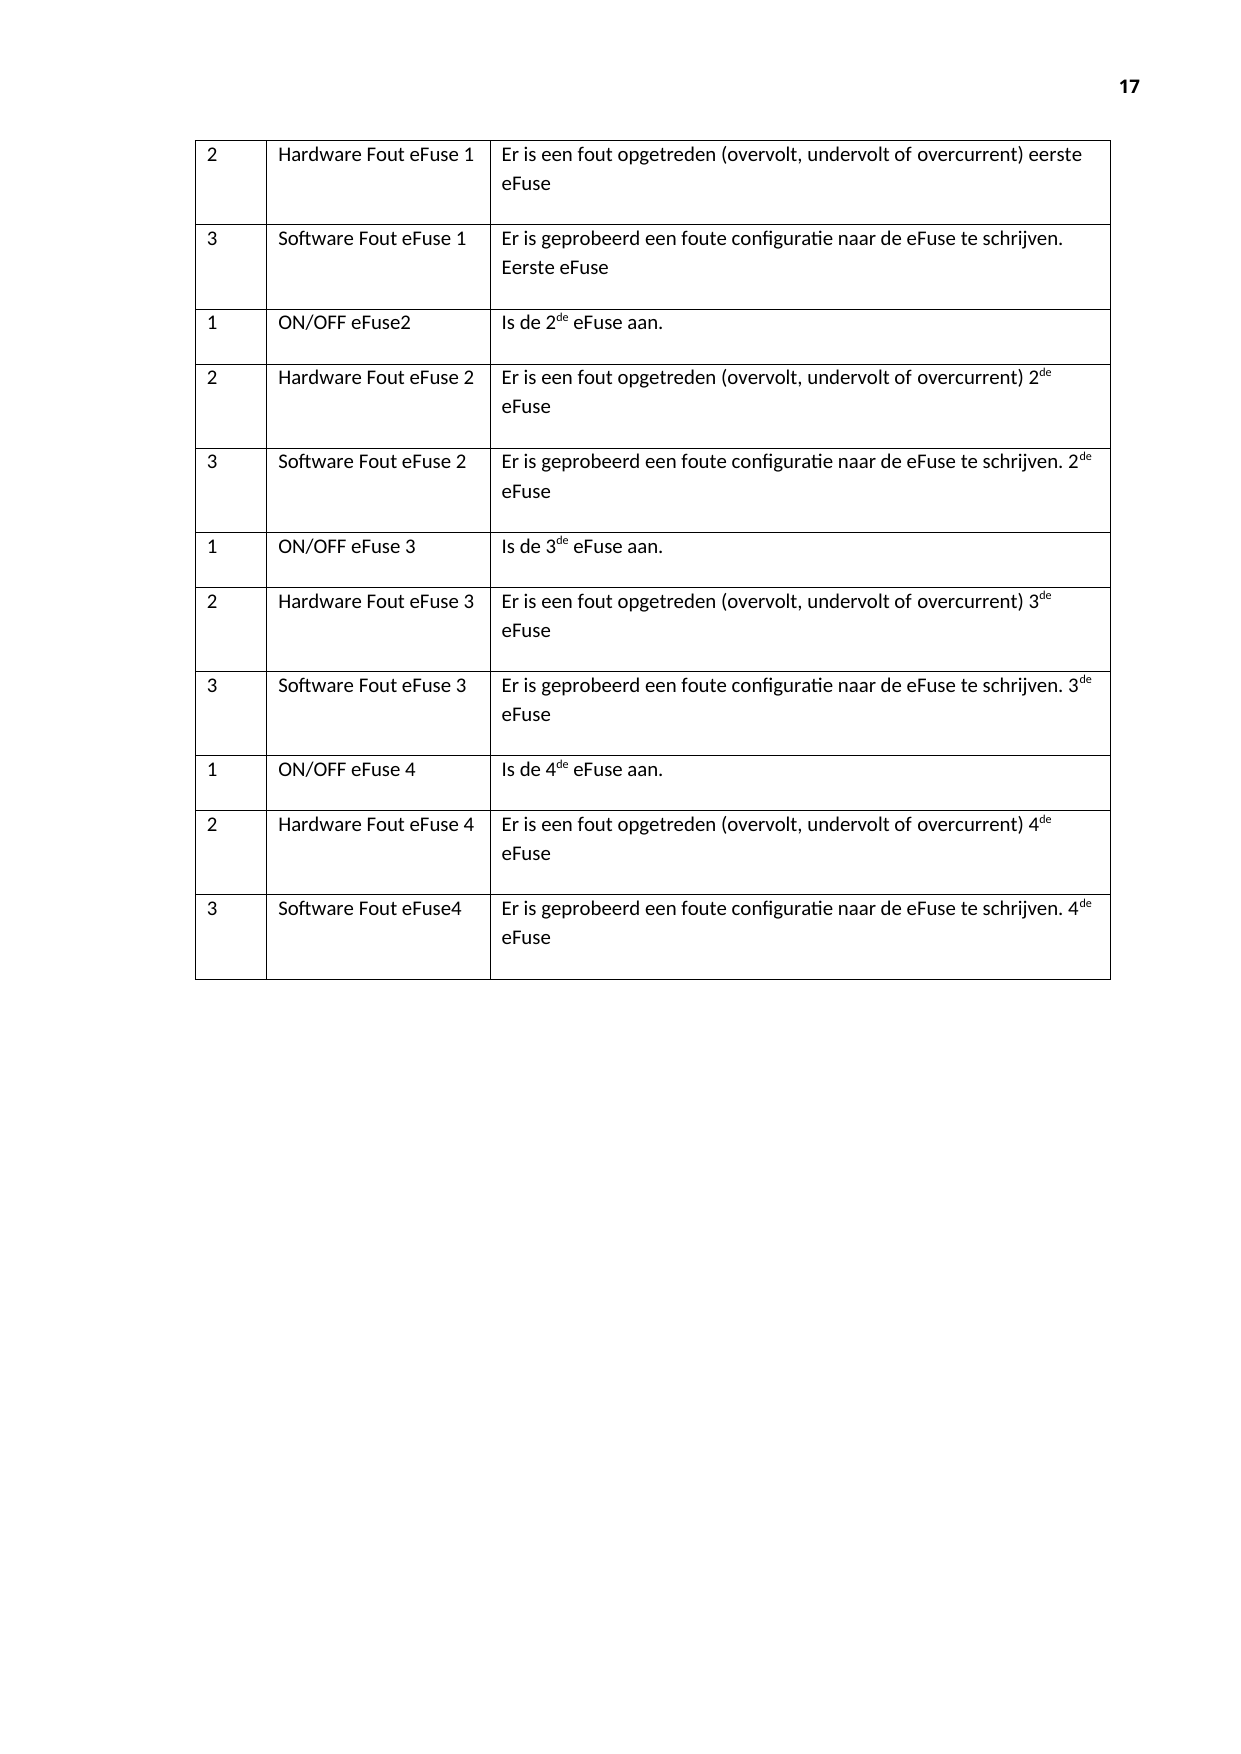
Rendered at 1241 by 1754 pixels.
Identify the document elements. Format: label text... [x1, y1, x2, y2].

table_cell Er is geprobeerd een foute configuratie naar de eFuse te schrijven. 2de eFuse [491, 449, 1110, 532]
table_cell 2 [196, 588, 266, 671]
table_cell Hardware Fout eFuse 2 [267, 365, 490, 448]
table_cell ON/OFF eFuse 4 [267, 756, 490, 810]
table_cell 3 [196, 672, 266, 755]
table_cell 3 [196, 225, 266, 308]
table_cell Software Fout eFuse 3 [267, 672, 490, 755]
table_cell ON/OFF eFuse2 [267, 310, 490, 363]
table_cell Er is geprobeerd een foute configuratie naar de eFuse te schrijven. Eerste eFuse [491, 225, 1110, 308]
table_cell Software Fout eFuse 2 [267, 449, 490, 532]
table_cell ON/OFF eFuse 3 [267, 533, 490, 587]
table_cell Hardware Fout eFuse 1 [267, 141, 490, 224]
table_cell 2 [196, 365, 266, 448]
table_cell Hardware Fout eFuse 4 [267, 811, 490, 894]
table_cell Software Fout eFuse4 [267, 895, 490, 978]
table_cell Is de 3de eFuse aan. [491, 533, 1110, 587]
table_cell Is de 4de eFuse aan. [491, 756, 1110, 810]
table_cell Hardware Fout eFuse 3 [267, 588, 490, 671]
table_cell Er is een fout opgetreden (overvolt, undervolt of overcurrent) eerste eFuse [491, 141, 1110, 224]
table_cell Er is geprobeerd een foute configuratie naar de eFuse te schrijven. 3de eFuse [491, 672, 1110, 755]
table_cell Er is geprobeerd een foute configuratie naar de eFuse te schrijven. 4de eFuse [491, 895, 1110, 978]
table_cell 3 [196, 449, 266, 532]
table_cell 1 [196, 310, 266, 363]
table_cell Er is een fout opgetreden (overvolt, undervolt of overcurrent) 2de eFuse [491, 365, 1110, 448]
table_cell 2 [196, 811, 266, 894]
table_cell Software Fout eFuse 1 [267, 225, 490, 308]
table_cell Er is een fout opgetreden (overvolt, undervolt of overcurrent) 4de eFuse [491, 811, 1110, 894]
table_cell Er is een fout opgetreden (overvolt, undervolt of overcurrent) 3de eFuse [491, 588, 1110, 671]
table_cell 1 [196, 533, 266, 587]
table_cell 1 [196, 756, 266, 810]
table_cell 3 [196, 895, 266, 978]
table_cell Is de 2de eFuse aan. [491, 310, 1110, 363]
table_cell 2 [196, 141, 266, 224]
